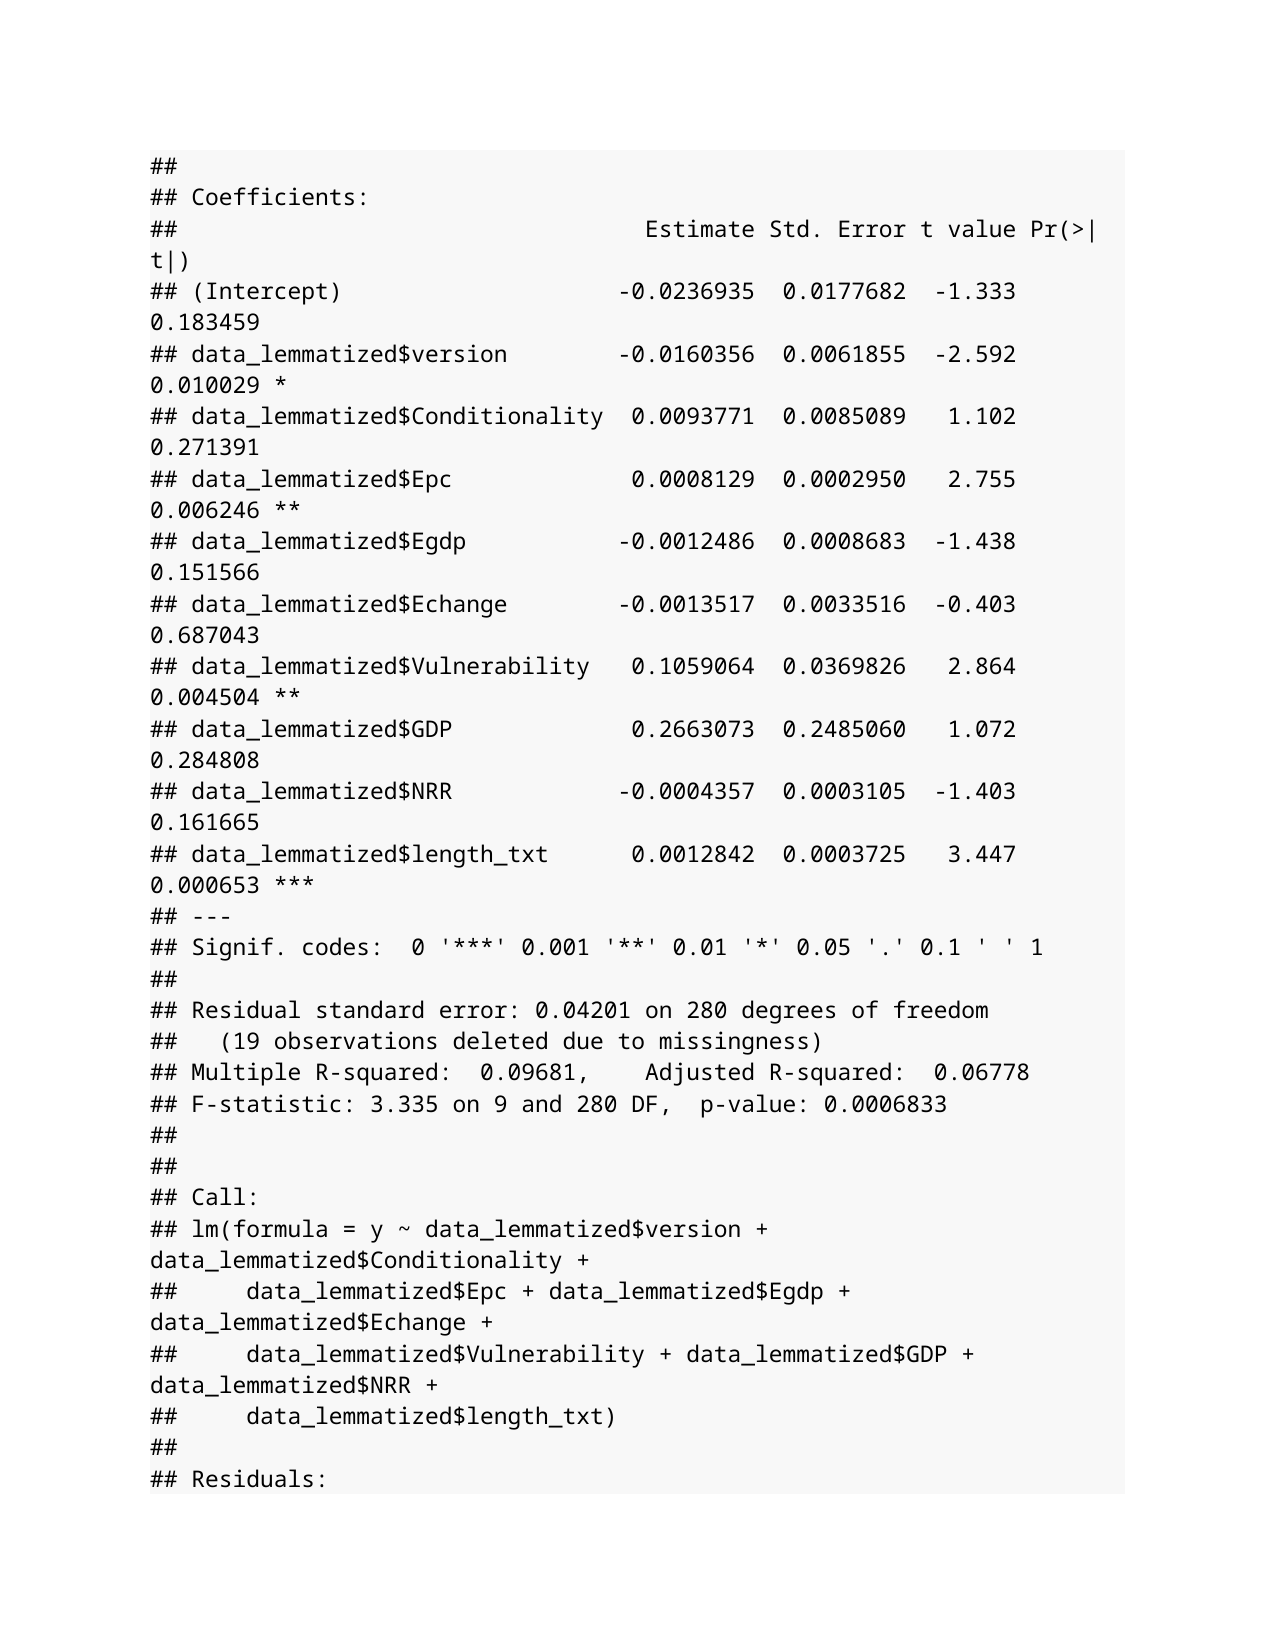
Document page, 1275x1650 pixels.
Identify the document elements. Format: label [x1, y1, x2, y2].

text [150, 150, 1125, 1494]
